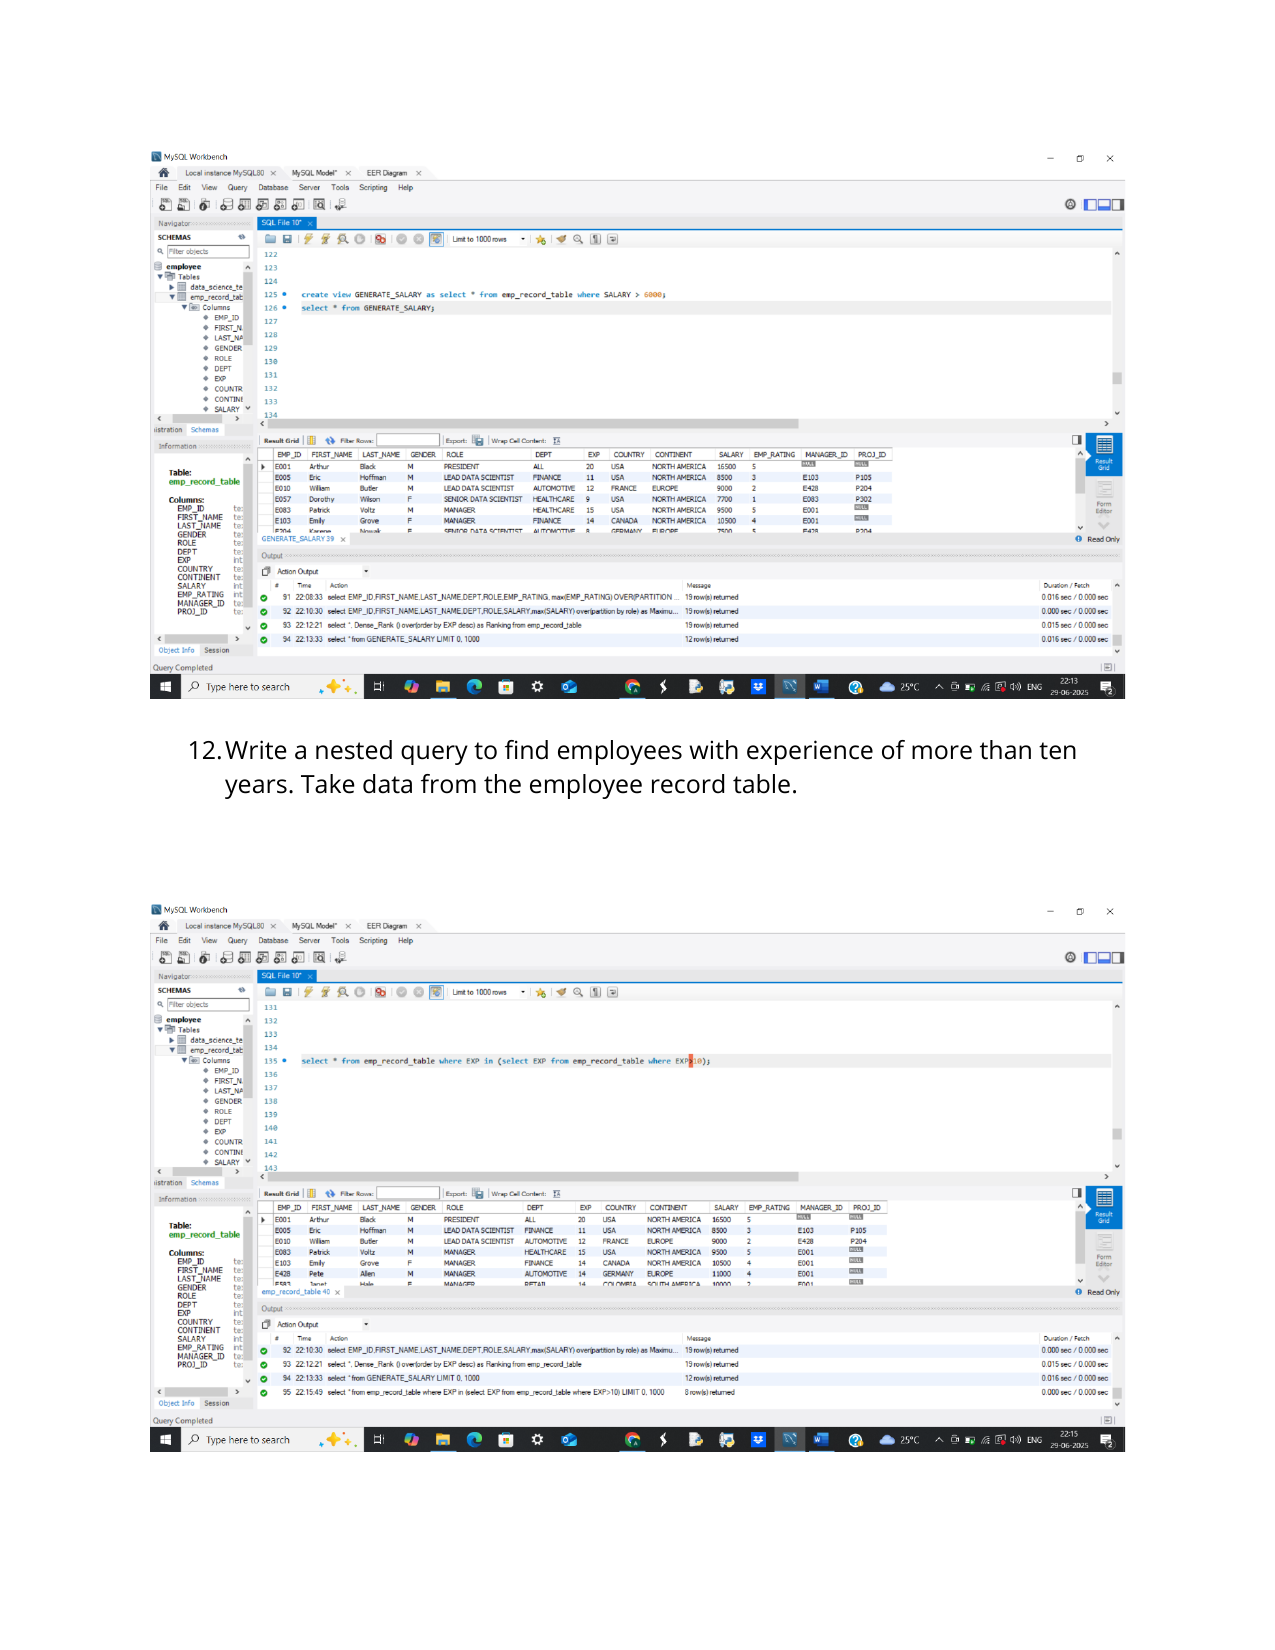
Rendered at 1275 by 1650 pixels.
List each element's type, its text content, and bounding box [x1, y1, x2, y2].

picture [150, 150, 1125, 699]
list Write a nested query to find employees with experience of more than ten years. Take data from the employee record table. [187, 732, 1125, 801]
picture [150, 902, 1125, 1452]
